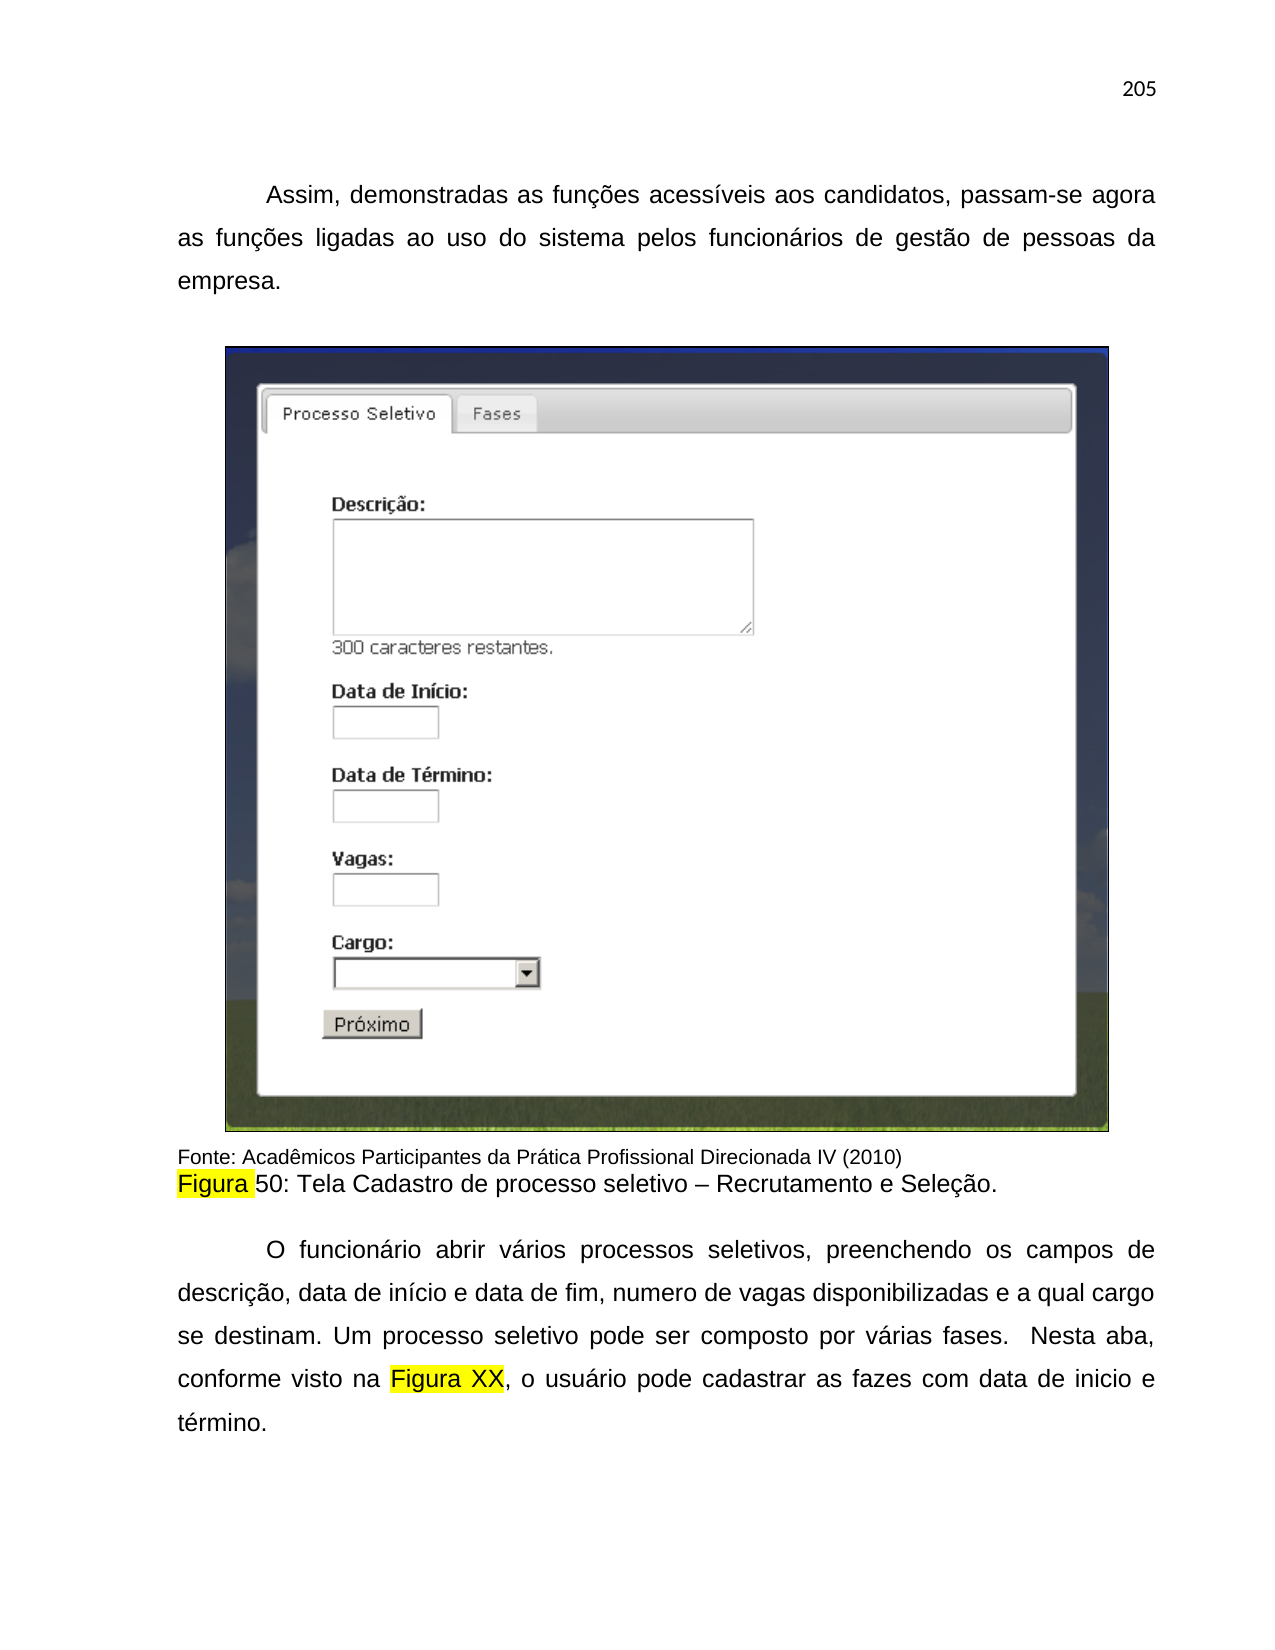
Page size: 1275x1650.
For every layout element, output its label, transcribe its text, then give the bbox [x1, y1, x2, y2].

text Assim, demonstradas as funções acessíveis aos candidatos, passam-se agora as funções ligadas ao uso do sistema pelos funcionários de gestão de pessoas da empresa. [177, 179, 1157, 294]
text Fonte: Acadêmicos Participantes da Prática Profissional Direcionada IV (2010) [177, 1145, 1157, 1169]
picture [226, 348, 1108, 1131]
text Figura 50: Tela Cadastro de processo seletivo – Recrutamento e Seleção. [255, 1169, 1157, 1198]
text O funcionário abrir vários processos seletivos, preenchendo os campos de descrição, data de início e data de fim, numero de vagas disponibilizadas e a qual cargo se destinam. Um processo seletivo pode ser composto por várias fases. Nesta aba, conforme visto na Figura XX, o usuário pode cadastrar as fazes com data de inicio e término. [177, 1235, 1157, 1436]
